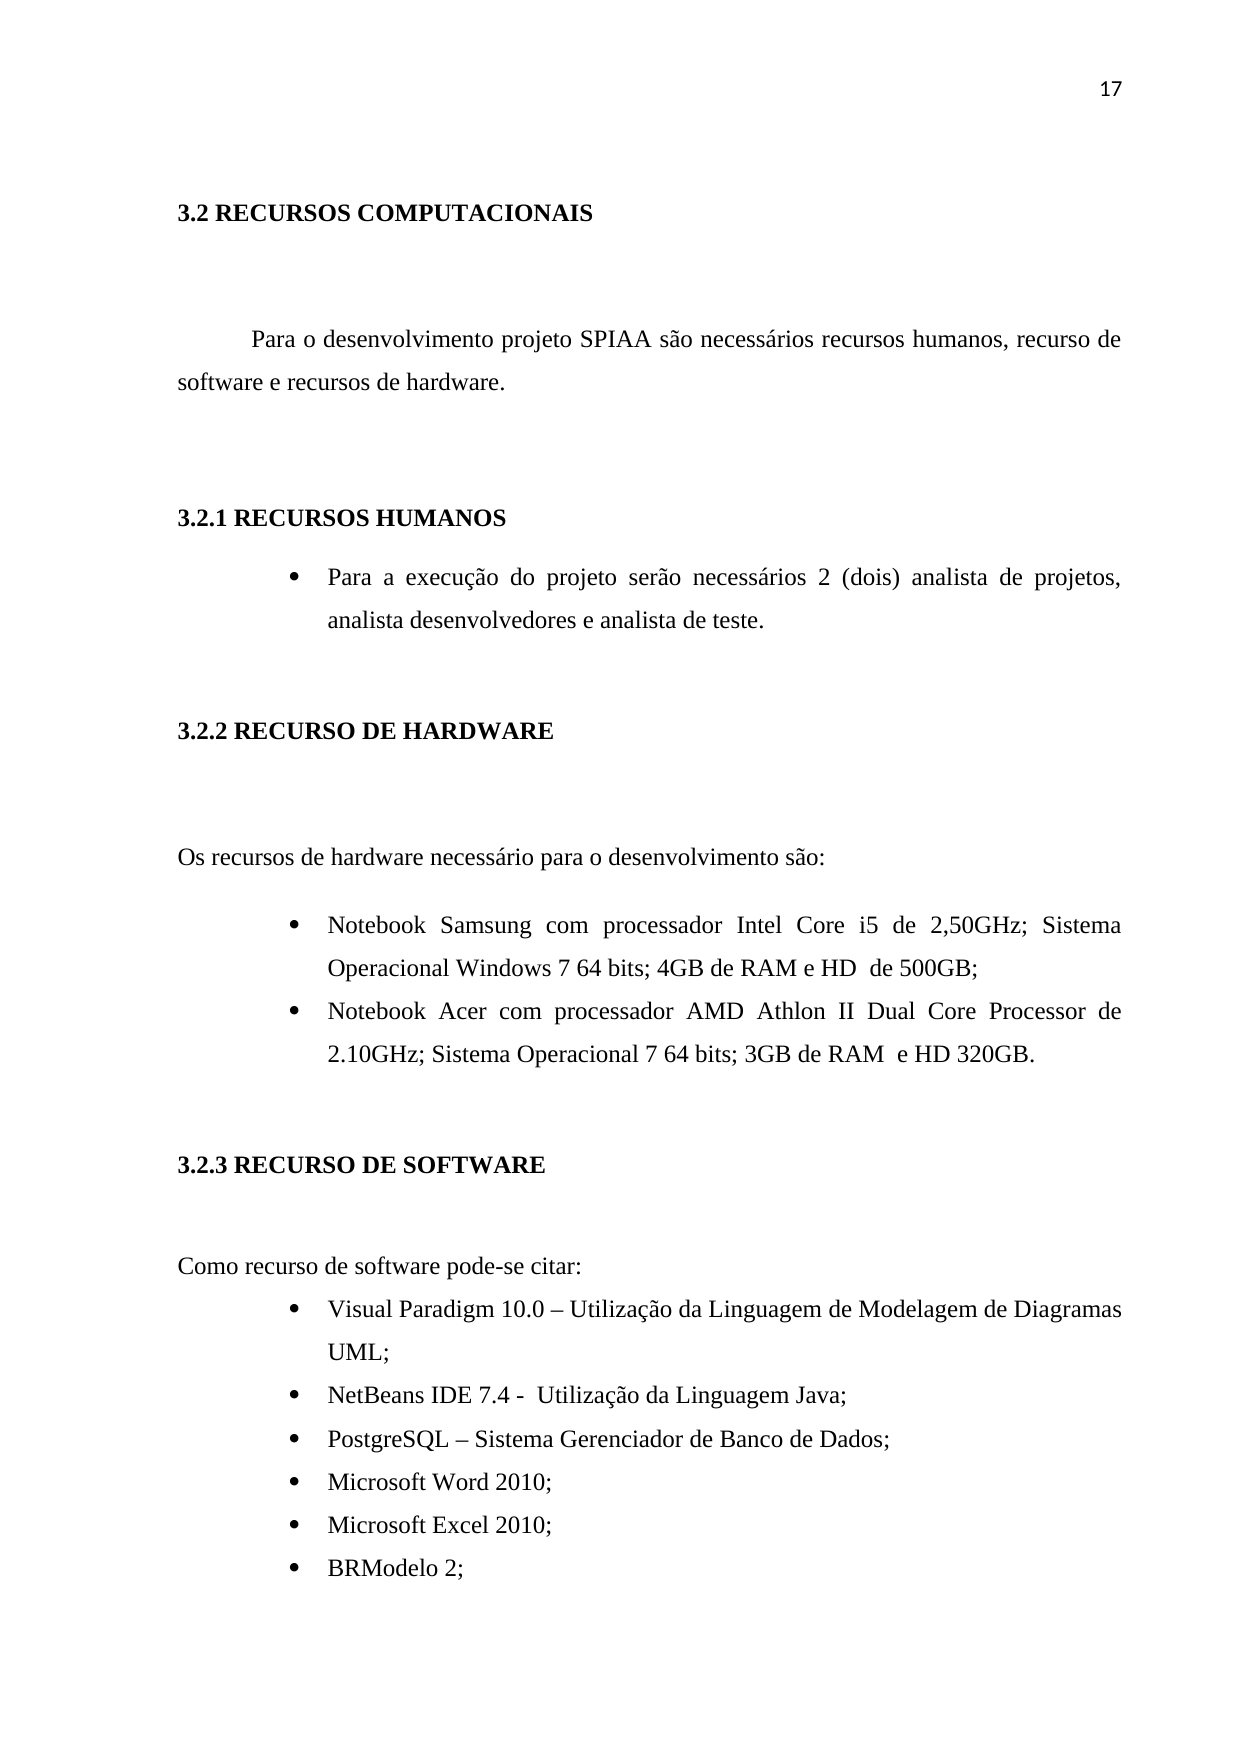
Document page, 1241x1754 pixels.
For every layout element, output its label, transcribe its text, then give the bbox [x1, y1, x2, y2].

list BRModelo 2; [290, 1553, 1122, 1582]
subtitle 3.2.2 RECURSO DE HARDWARE [177, 716, 1122, 745]
list PostgreSQL – Sistema Gerenciador de Banco de Dados; [290, 1424, 1122, 1452]
subtitle 3.2.1 RECURSOS HUMANOS [177, 503, 1122, 532]
list Como recurso de software pode-se citar: [177, 1251, 1122, 1280]
list Para a execução do projeto serão necessários 2 (dois) analista de projetos, analista desenvolvedores e analista de teste. [290, 562, 1122, 633]
text Os recursos de hardware necessário para o desenvolvimento são: [177, 842, 1122, 871]
list Visual Paradigm 10.0 – Utilização da Linguagem de Modelagem de Diagramas UML; [290, 1294, 1122, 1366]
subtitle 3.2.3 RECURSO DE SOFTWARE [177, 1150, 1122, 1179]
text Para o desenvolvimento projeto SPIAA são necessários recursos humanos, recurso de software e recursos de hardware. [177, 324, 1122, 396]
list Notebook Acer com processador AMD Athlon II Dual Core Processor de 2.10GHz; Sistema Operacional 7 64 bits; 3GB de RAM e HD 320GB. [290, 996, 1122, 1068]
list Microsoft Excel 2010; [290, 1510, 1122, 1539]
list NetBeans IDE 7.4 - Utilização da Linguagem Java; [290, 1381, 1122, 1409]
subtitle 3.2 RECURSOS COMPUTACIONAIS [177, 198, 1122, 227]
list Microsoft Word 2010; [290, 1467, 1122, 1496]
list Notebook Samsung com processador Intel Core i5 de 2,50GHz; Sistema Operacional Windows 7 64 bits; 4GB de RAM e HD de 500GB; [290, 910, 1122, 982]
